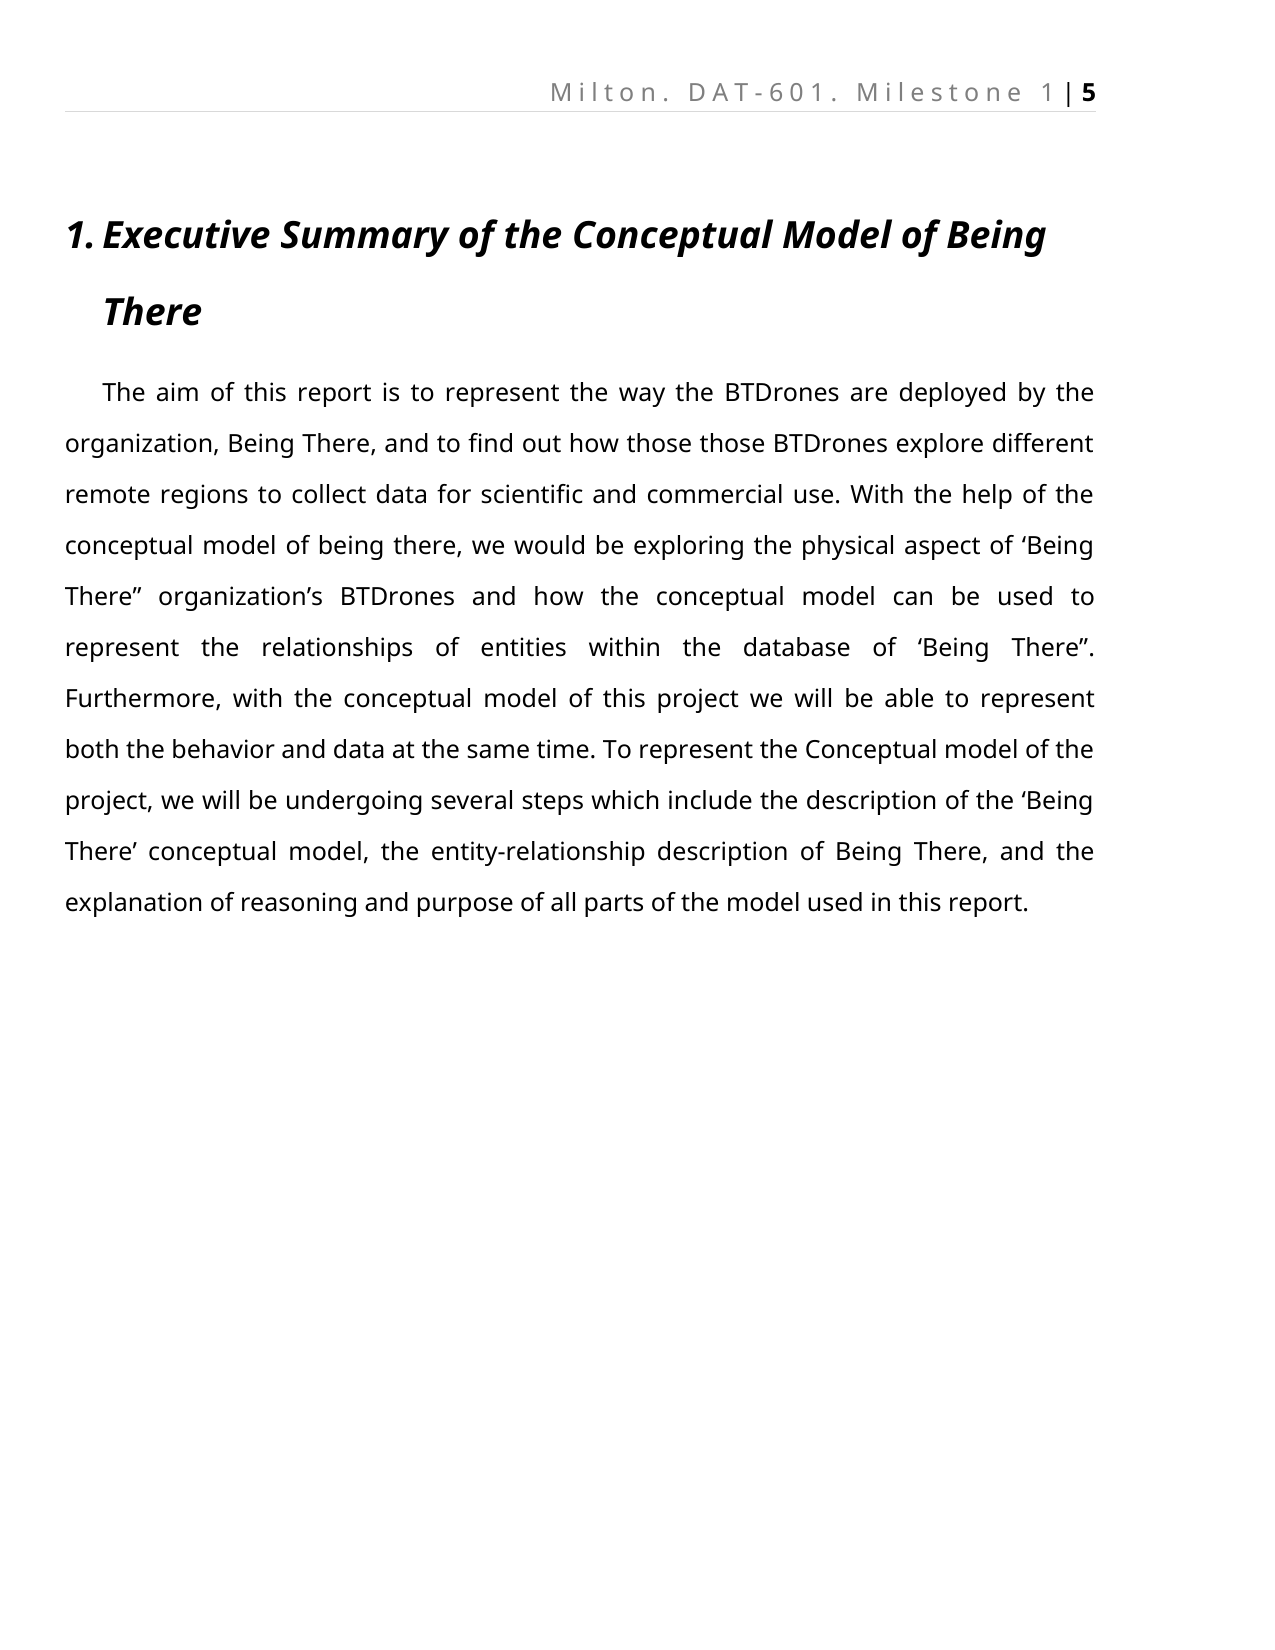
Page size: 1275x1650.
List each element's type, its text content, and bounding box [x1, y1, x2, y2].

subtitle Executive Summary of the Conceptual Model of Being There [64, 209, 1096, 336]
text The aim of this report is to represent the way the BTDrones are deployed by the organization, Being There, and to find out how those those BTDrones explore different remote regions to collect data for scientific and commercial use. With the help of the conceptual model of being there, we would be exploring the physical aspect of ‘Being There” organization’s BTDrones and how the conceptual model can be used to represent the relationships of entities within the database of ‘Being There”. Furthermore, with the conceptual model of this project we will be able to represent both the behavior and data at the same time. To represent the Conceptual model of the project, we will be undergoing several steps which include the description of the ‘Being There’ conceptual model, the entity-relationship description of Being There, and the explanation of reasoning and purpose of all parts of the model used in this report. [64, 374, 1096, 919]
